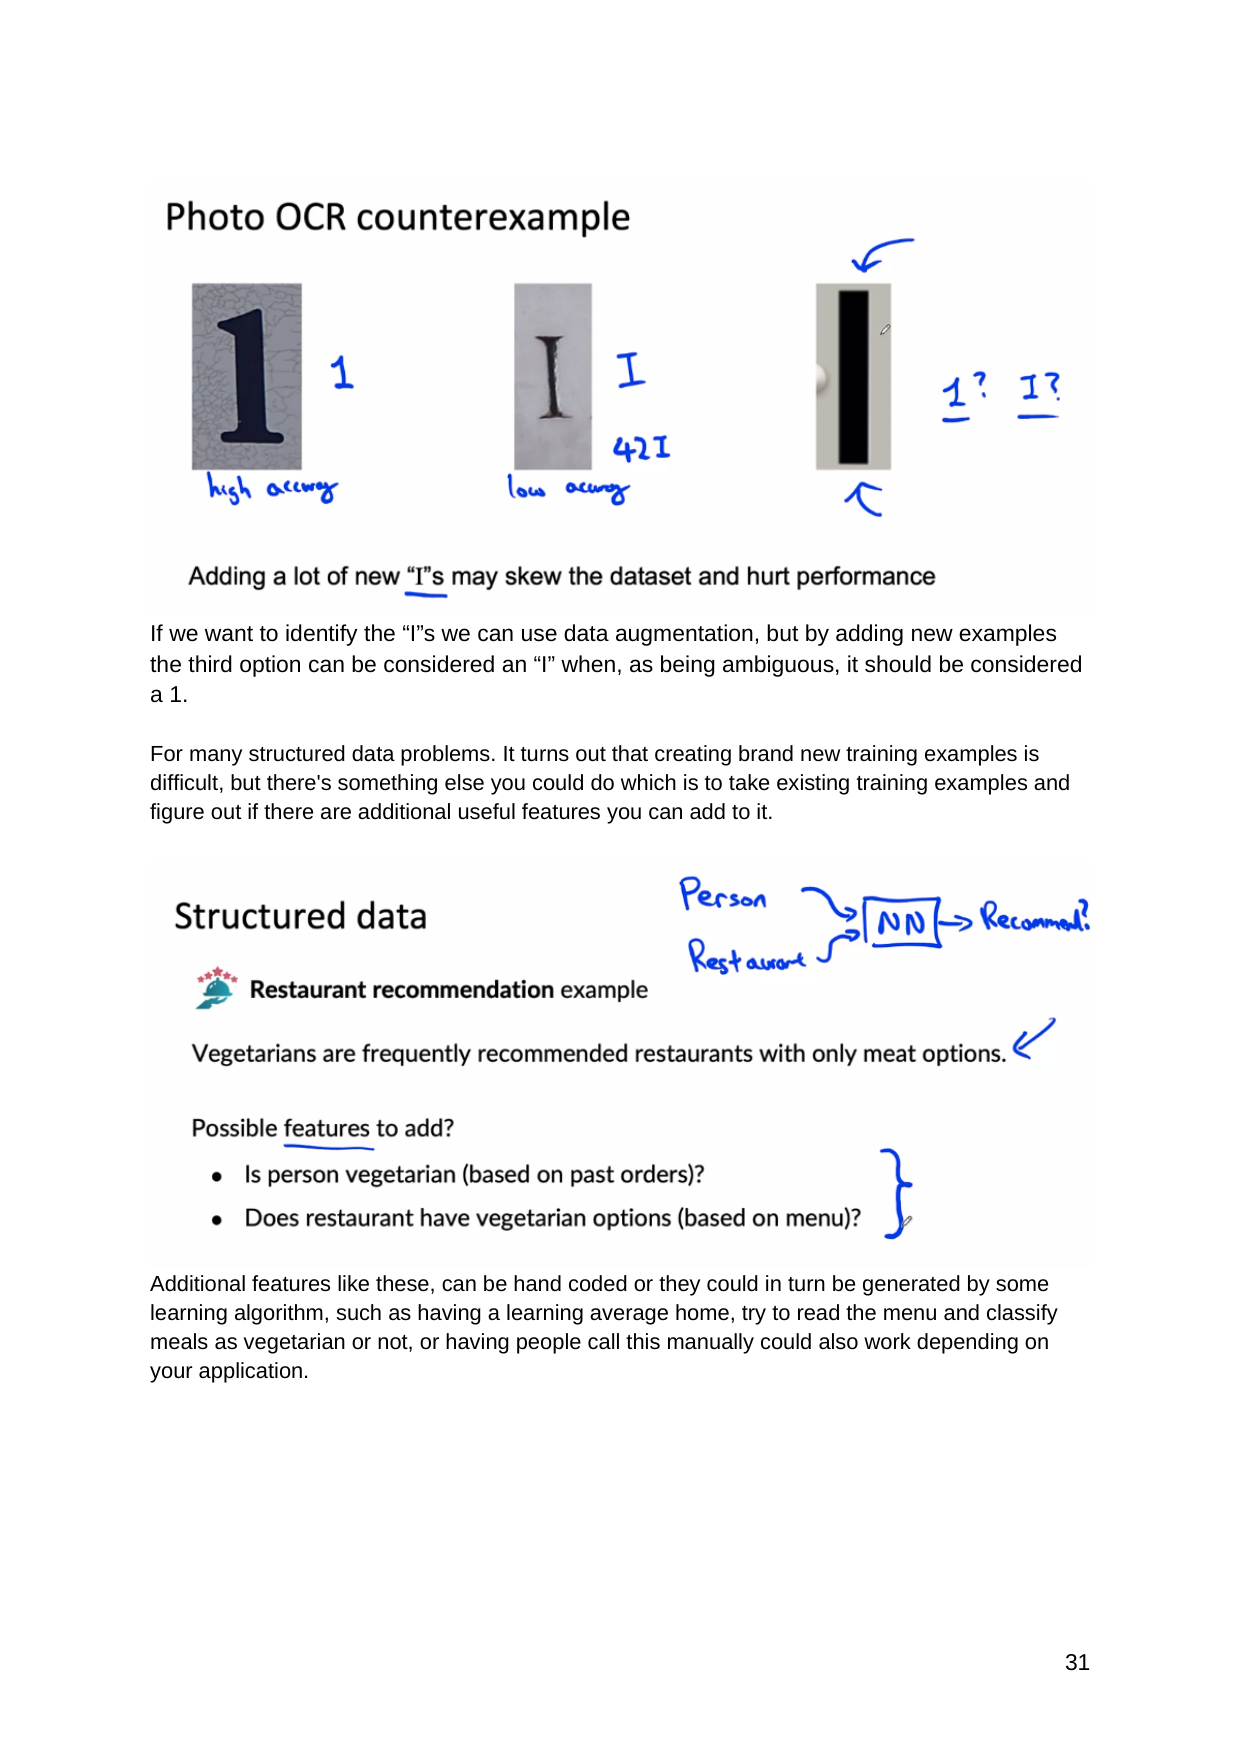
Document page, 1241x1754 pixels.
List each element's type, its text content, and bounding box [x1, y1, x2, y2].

text For many structured data problems. It turns out that creating brand new training examples is difficult, but there's something else you could do which is to take existing training examples and figure out if there are additional useful features you can add to it. [150, 741, 1090, 824]
text If we want to identify the “I”s we can use data augmentation, but by adding new examples the third option can be considered an “I” when, as being ambiguous, it should be considered a 1. [150, 620, 1090, 707]
picture [150, 178, 1091, 617]
picture [150, 857, 1091, 1268]
text Additional features like these, can be hand coded or they could in turn be generated by some learning algorithm, such as having a learning average home, try to read the menu and classify meals as vegetarian or not, or having people call this manually could also work depending on your application. [150, 1271, 1090, 1383]
